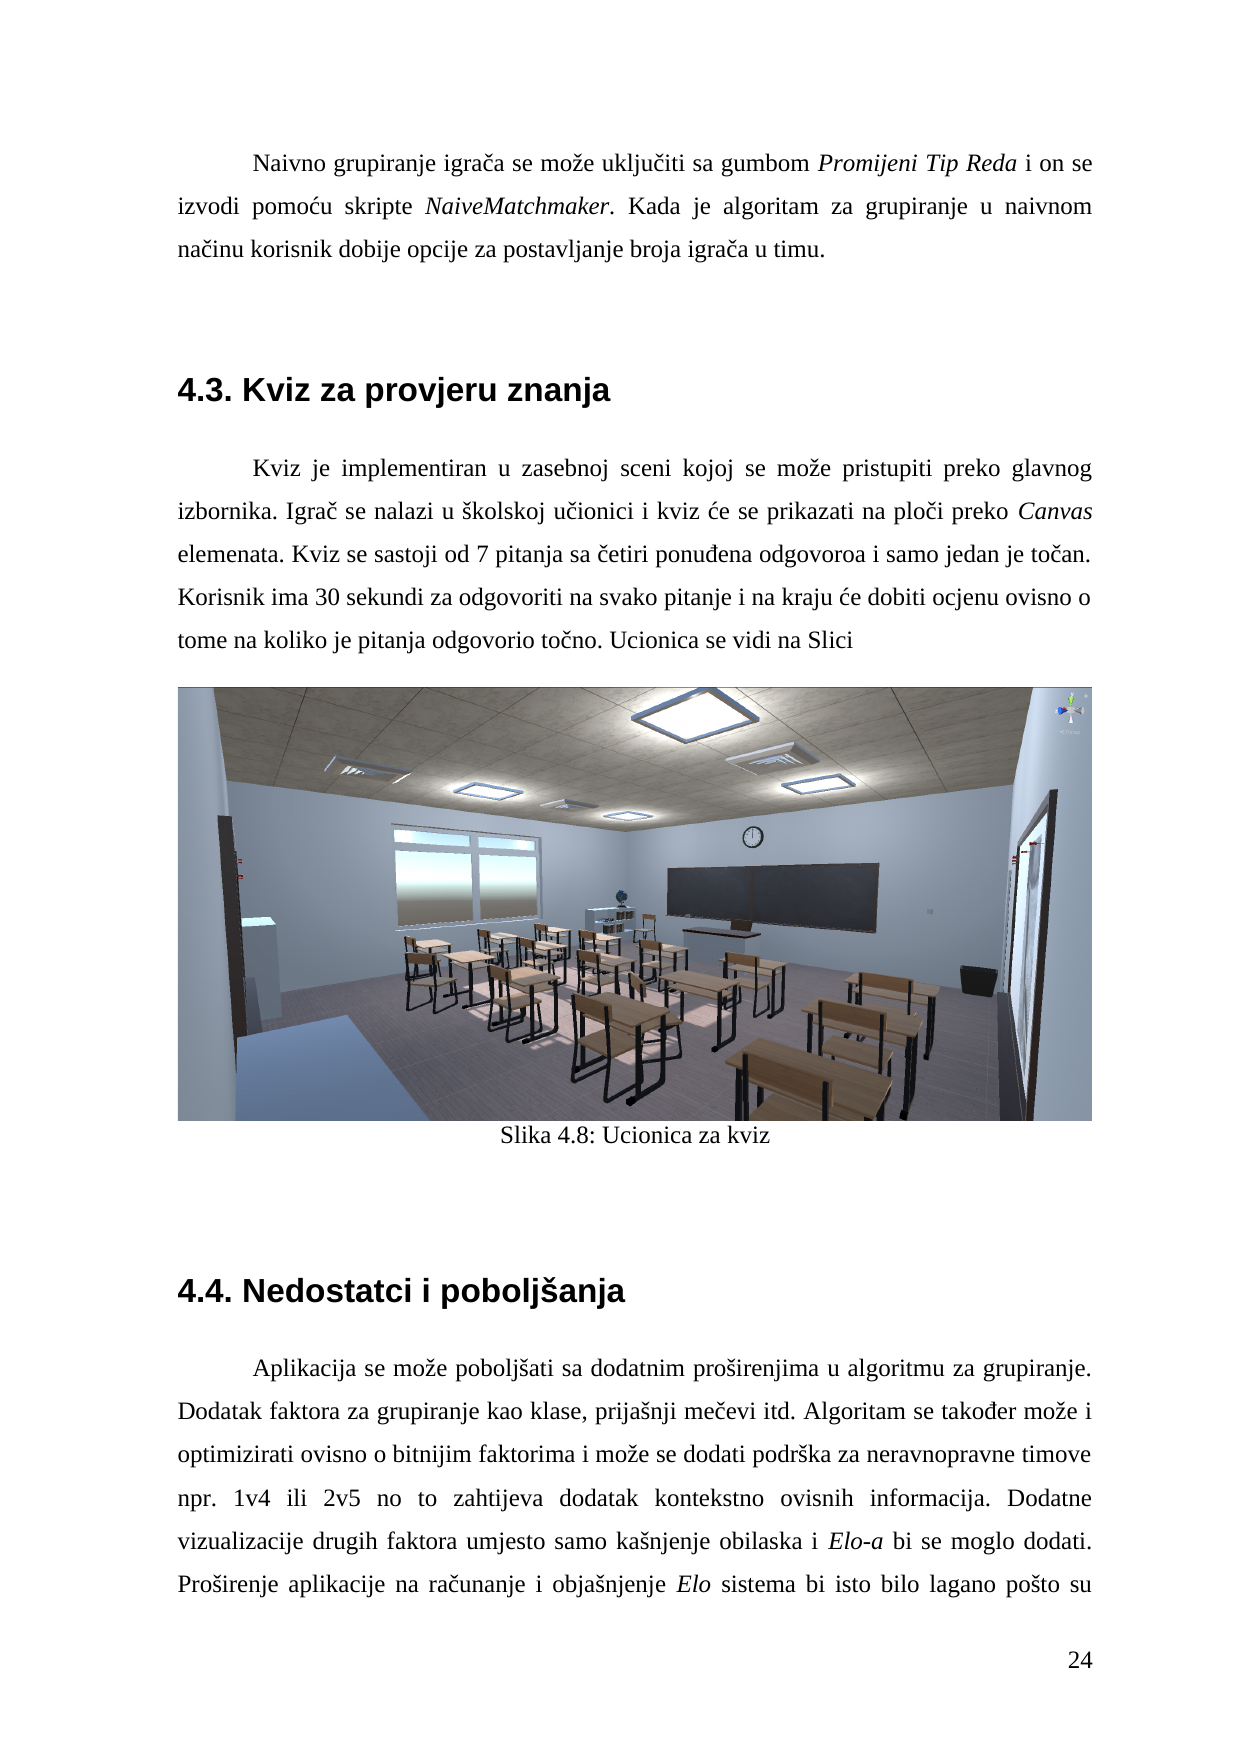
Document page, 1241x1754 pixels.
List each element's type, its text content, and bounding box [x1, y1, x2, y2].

subtitle 4.4. Nedostatci i poboljšanja [177, 1271, 1092, 1309]
subtitle 4.3. Kviz za provjeru znanja [177, 370, 1092, 409]
text Naivno grupiranje igrača se može uključiti sa gumbom Promijeni Tip Reda i on se izvodi pomoću skripte NaiveMatchmaker. Kada je algoritam za grupiranje u naivnom načinu korisnik dobije opcije za postavljanje broja igrača u timu. [177, 148, 1092, 263]
picture [177, 687, 1092, 1121]
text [177, 1353, 1092, 1598]
text Kviz je implementiran u zasebnoj sceni kojoj se može pristupiti preko glavnog izbornika. Igrač se nalazi u školskoj učionici i kviz će se prikazati na ploči preko Canvas elemenata. Kviz se sastoji od 7 pitanja sa četiri ponuđena odgovoroa i samo jedan je točan. Korisnik ima 30 sekundi za odgovoriti na svako pitanje i na kraju će dobiti ocjenu ovisno o tome na koliko je pitanja odgovorio točno. Ucionica se vidi na Slici [177, 453, 1092, 654]
